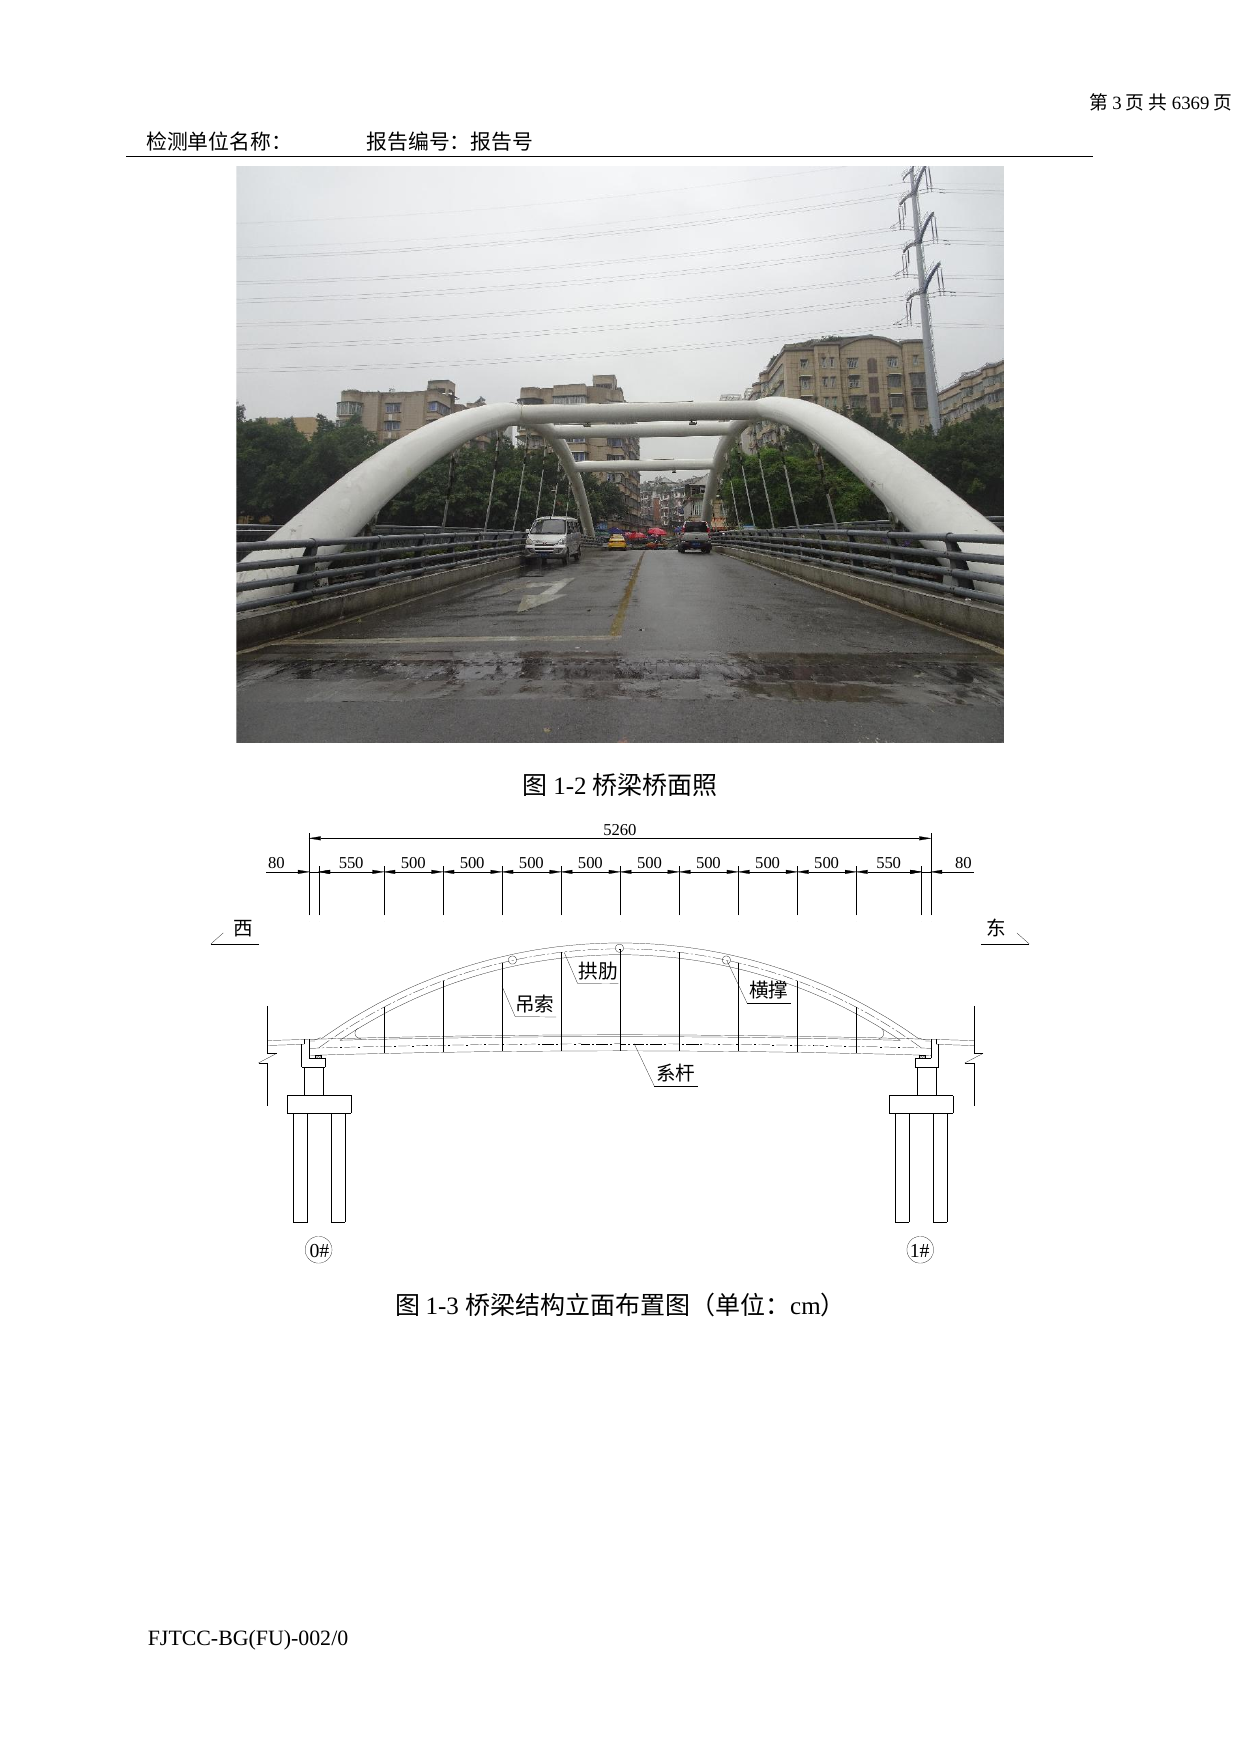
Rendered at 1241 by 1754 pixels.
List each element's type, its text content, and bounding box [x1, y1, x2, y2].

text 图 1-2 桥梁桥面照 [148, 751, 1093, 816]
text 图 1-3 桥梁结构立面布置图（单位：cm） [148, 1271, 1093, 1336]
picture [236, 166, 1004, 743]
